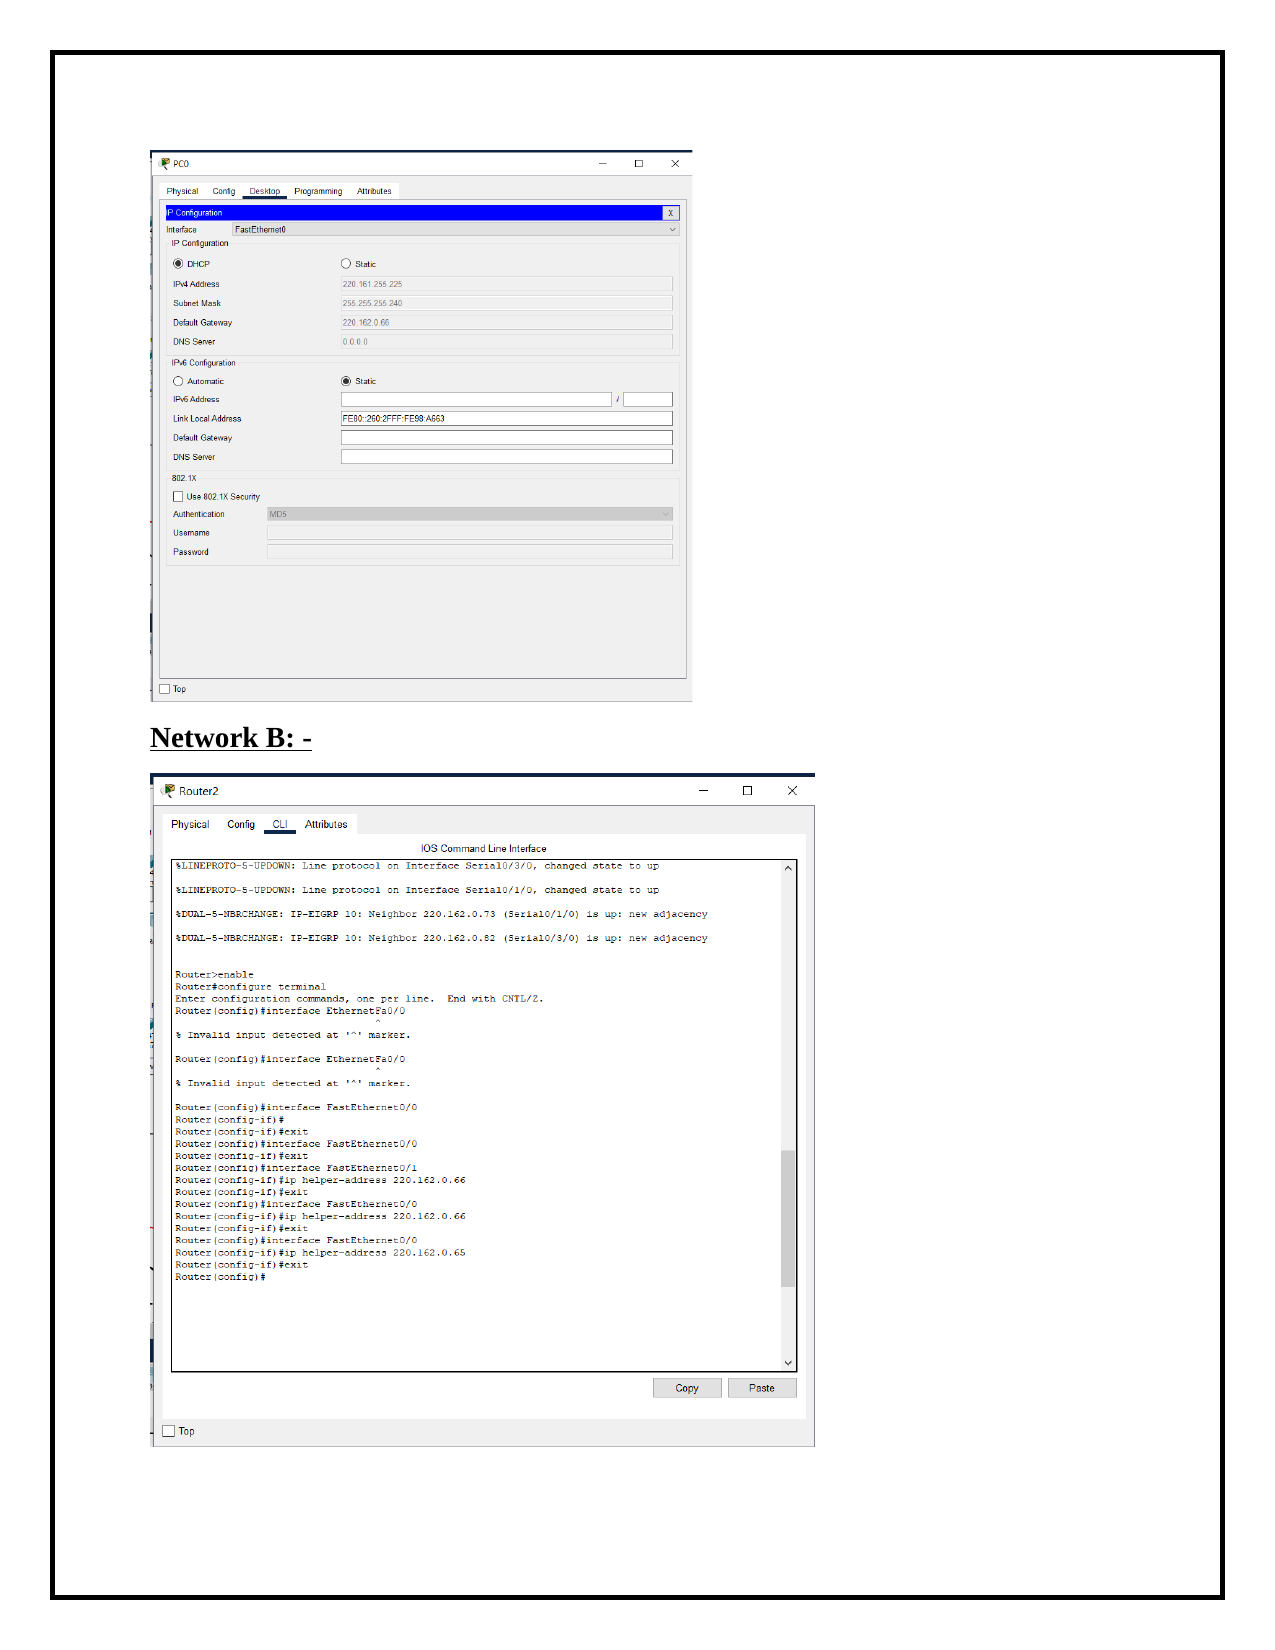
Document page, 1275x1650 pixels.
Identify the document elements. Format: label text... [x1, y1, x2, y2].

picture [150, 773, 815, 1447]
text Network B: - [150, 721, 1125, 754]
picture [150, 150, 693, 702]
